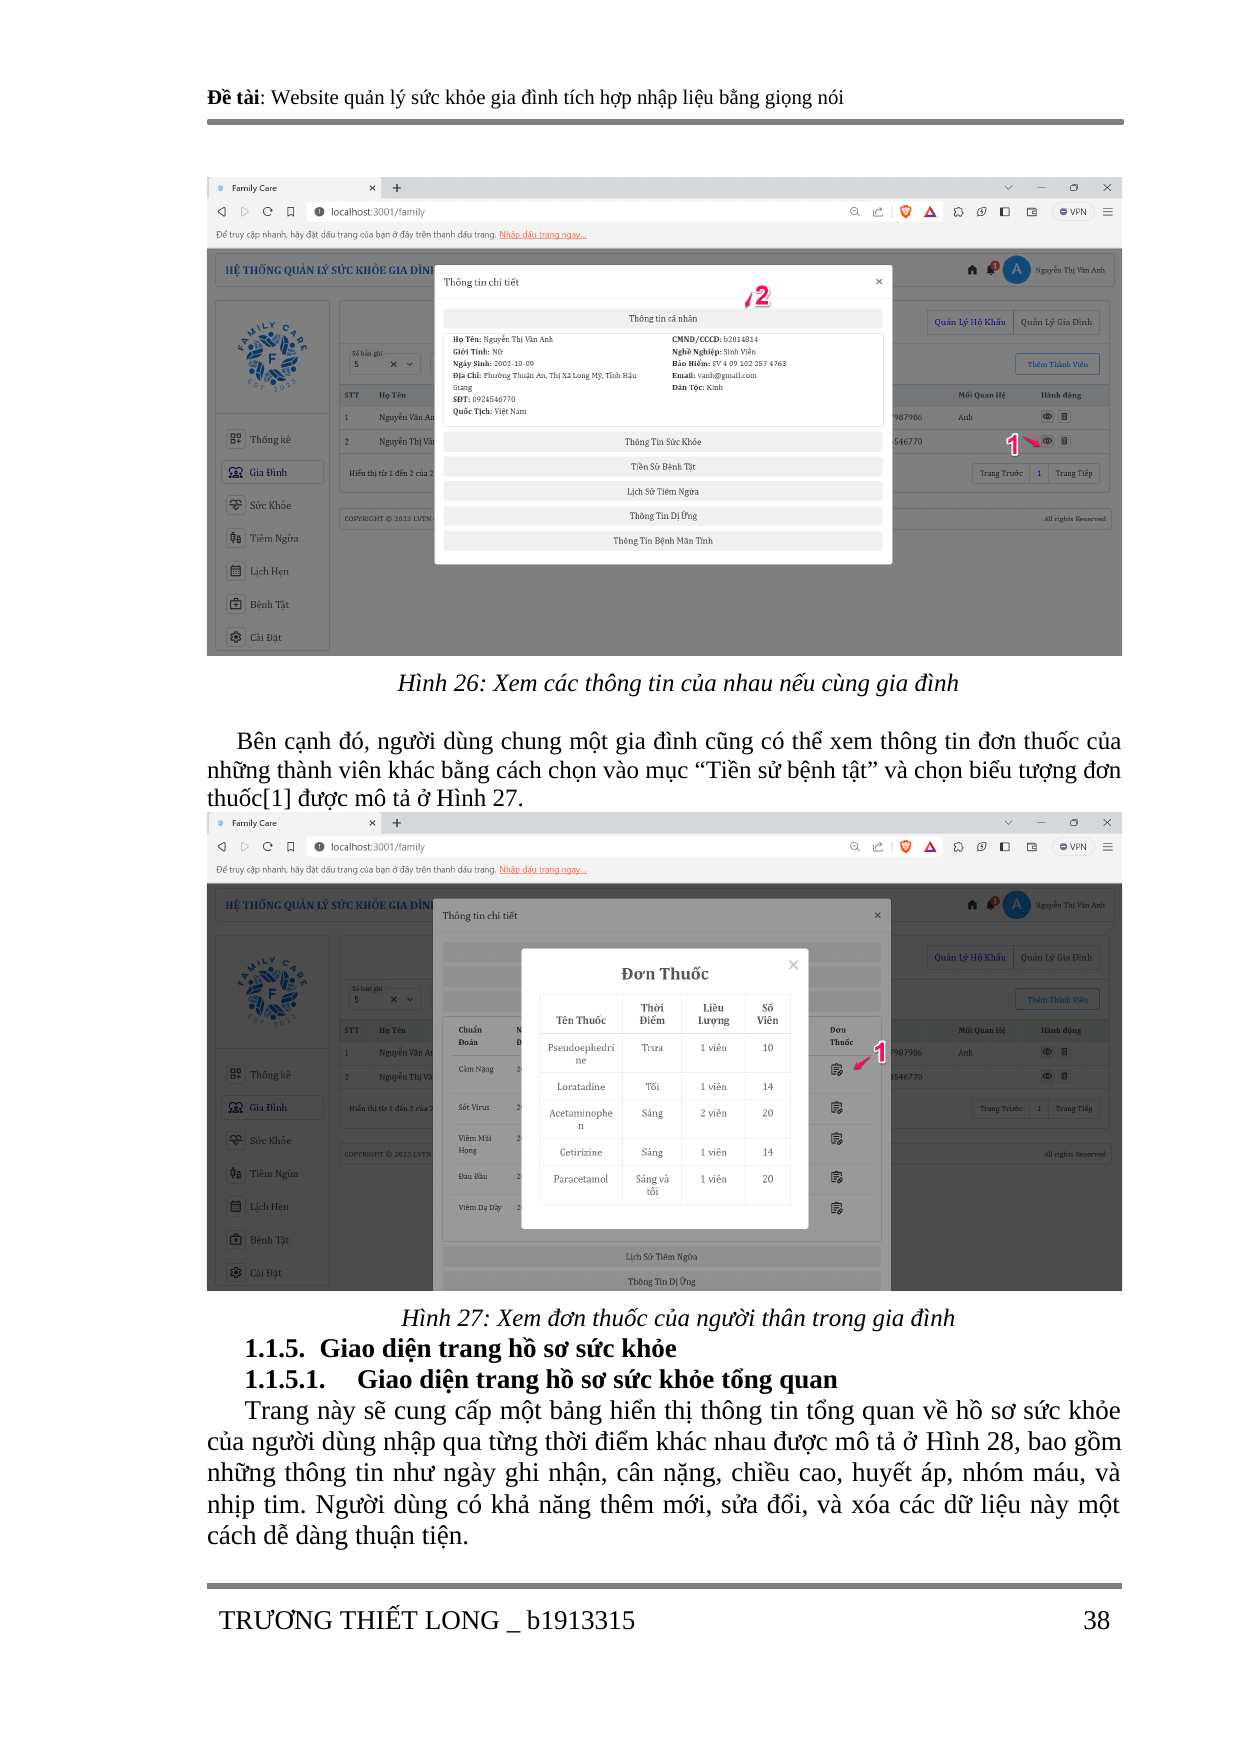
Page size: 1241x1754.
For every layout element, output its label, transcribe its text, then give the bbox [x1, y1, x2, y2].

text Hình 27: Xem đơn thuốc của người thân trong gia đình [207, 1303, 1122, 1332]
text Trang này sẽ cung cấp một bảng hiển thị thông tin tổng quan về hồ sơ sức khỏe của người dùng nhập qua từng thời điểm khác nhau được mô tả ở Hình 28, bao gồm những thông tin như ngày ghi nhận, cân nặng, chiều cao, huyết áp, nhóm máu, và nhịp tim. Người dùng có khả năng thêm mới, sửa đổi, và xóa các dữ liệu này một cách dễ dàng thuận tiện. [207, 1394, 1122, 1550]
text Bên cạnh đó, người dùng chung một gia đình cũng có thể xem thông tin đơn thuốc của những thành viên khác bằng cách chọn vào mục “Tiền sử bệnh tật” và chọn biểu tượng đơn thuốc[1] được mô tả ở Hình 27. [207, 726, 1122, 812]
picture [206, 177, 1123, 656]
list Giao diện trang hồ sơ sức khỏe [244, 1332, 1122, 1363]
list Giao diện trang hồ sơ sức khỏe tổng quan [244, 1363, 1122, 1394]
text Hình 26: Xem các thông tin của nhau nếu cùng gia đình [207, 668, 1122, 697]
picture [206, 812, 1123, 1291]
